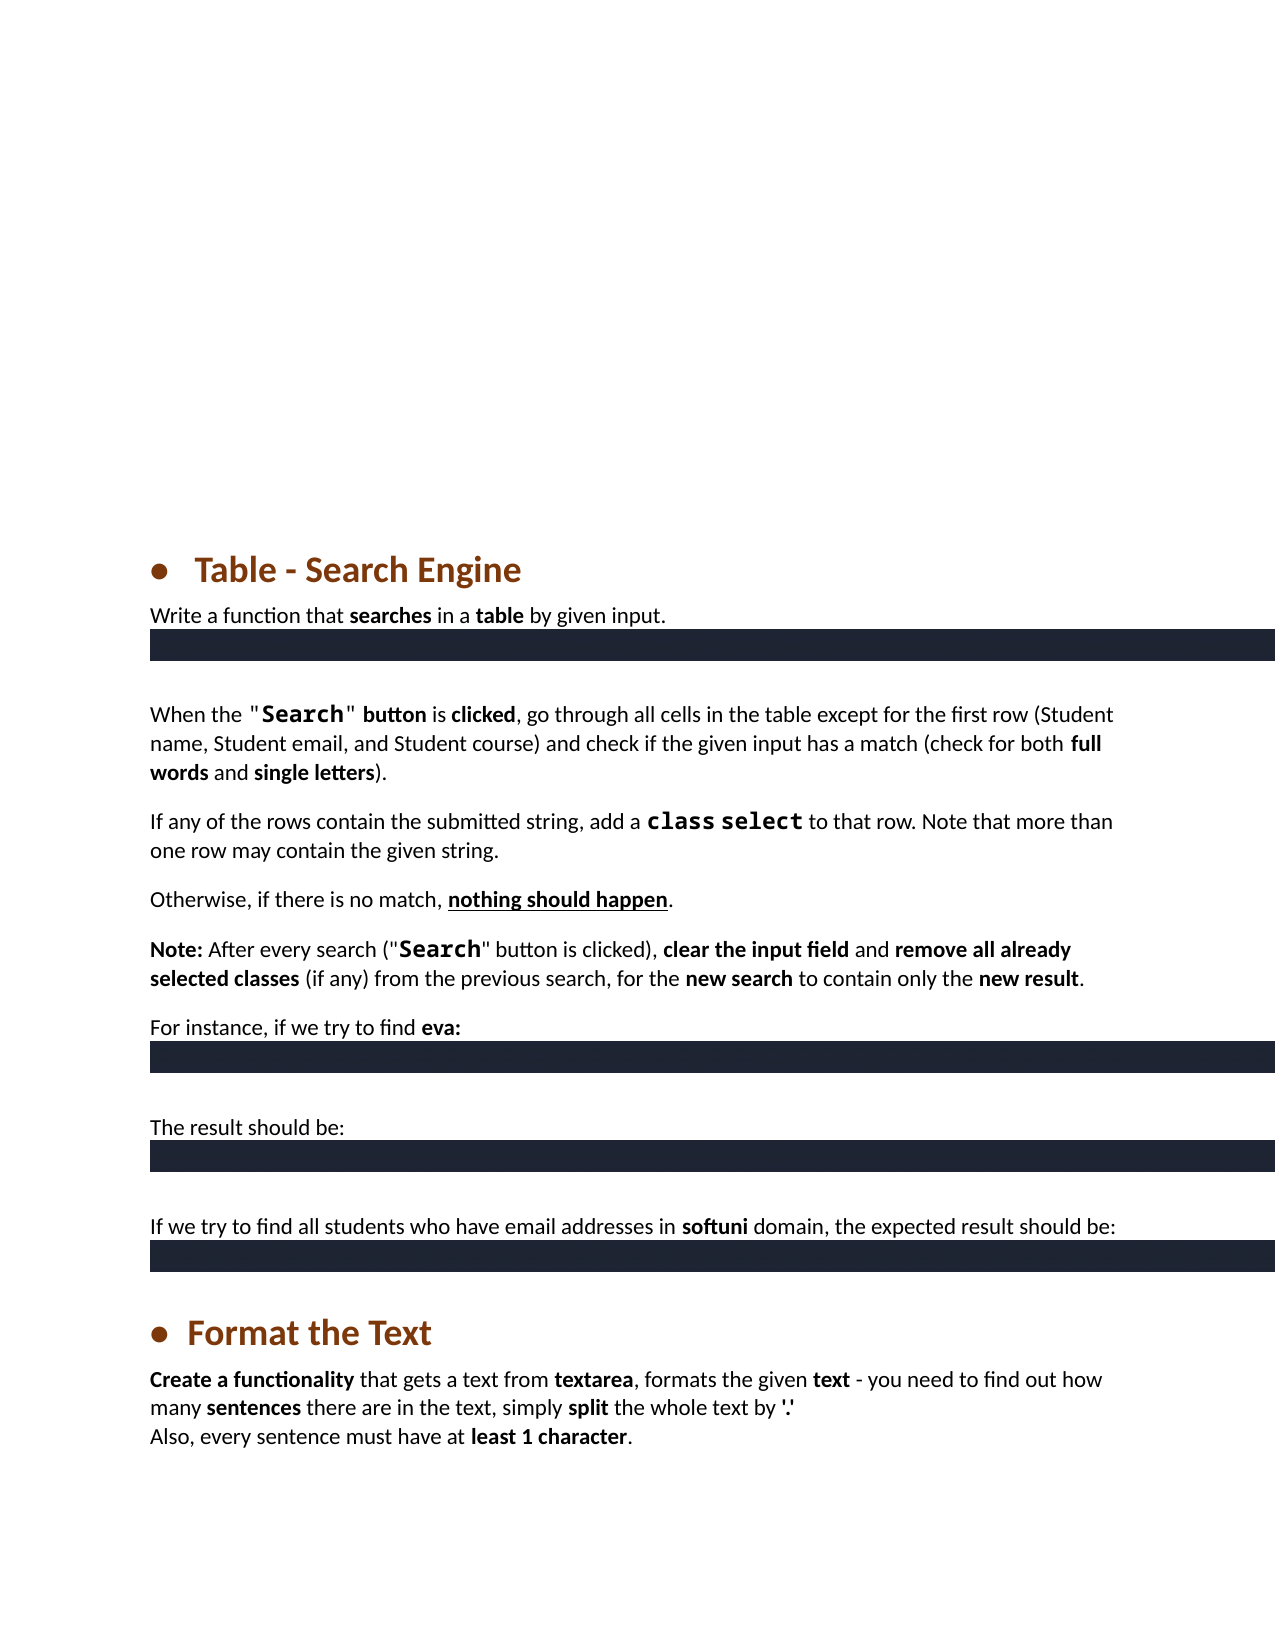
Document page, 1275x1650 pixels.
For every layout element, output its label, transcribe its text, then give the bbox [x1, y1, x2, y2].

text Оtherwise, if there is no match, nothing should happen. [150, 885, 1125, 914]
text If any of the rows contain the submitted string, add a class select to that row. Note that more than one row may contain the given string. [150, 807, 1125, 864]
text The result should be: [150, 1112, 1125, 1140]
text For instance, if we try to find eva: [150, 1013, 1125, 1041]
text If we try to find all students who have email addresses in softuni domain, the expected result should be: [150, 1211, 1125, 1240]
text Note: After every search ("Search" button is clicked), clear the input field and remove all already selected classes (if any) from the previous search, for the new search to contain only the new result. [150, 934, 1125, 992]
text Create a functionality that gets a text from textarea, formats the given text - you need to find out how many sentences there are in the text, simply split the whole text by '.' Also, every sentence must have at least 1 character. [150, 1364, 1125, 1450]
list Table - Search Engine [150, 559, 1125, 588]
text Write a function that searches in a table by given input. [150, 600, 1125, 629]
text When the "Search" button is clicked, go through all cells in the table except for the first row (Student name, Student email, and Student course) and check if the given input has a match (check for both full words and single letters). [150, 699, 1125, 786]
list Format the Text [150, 1323, 1125, 1352]
